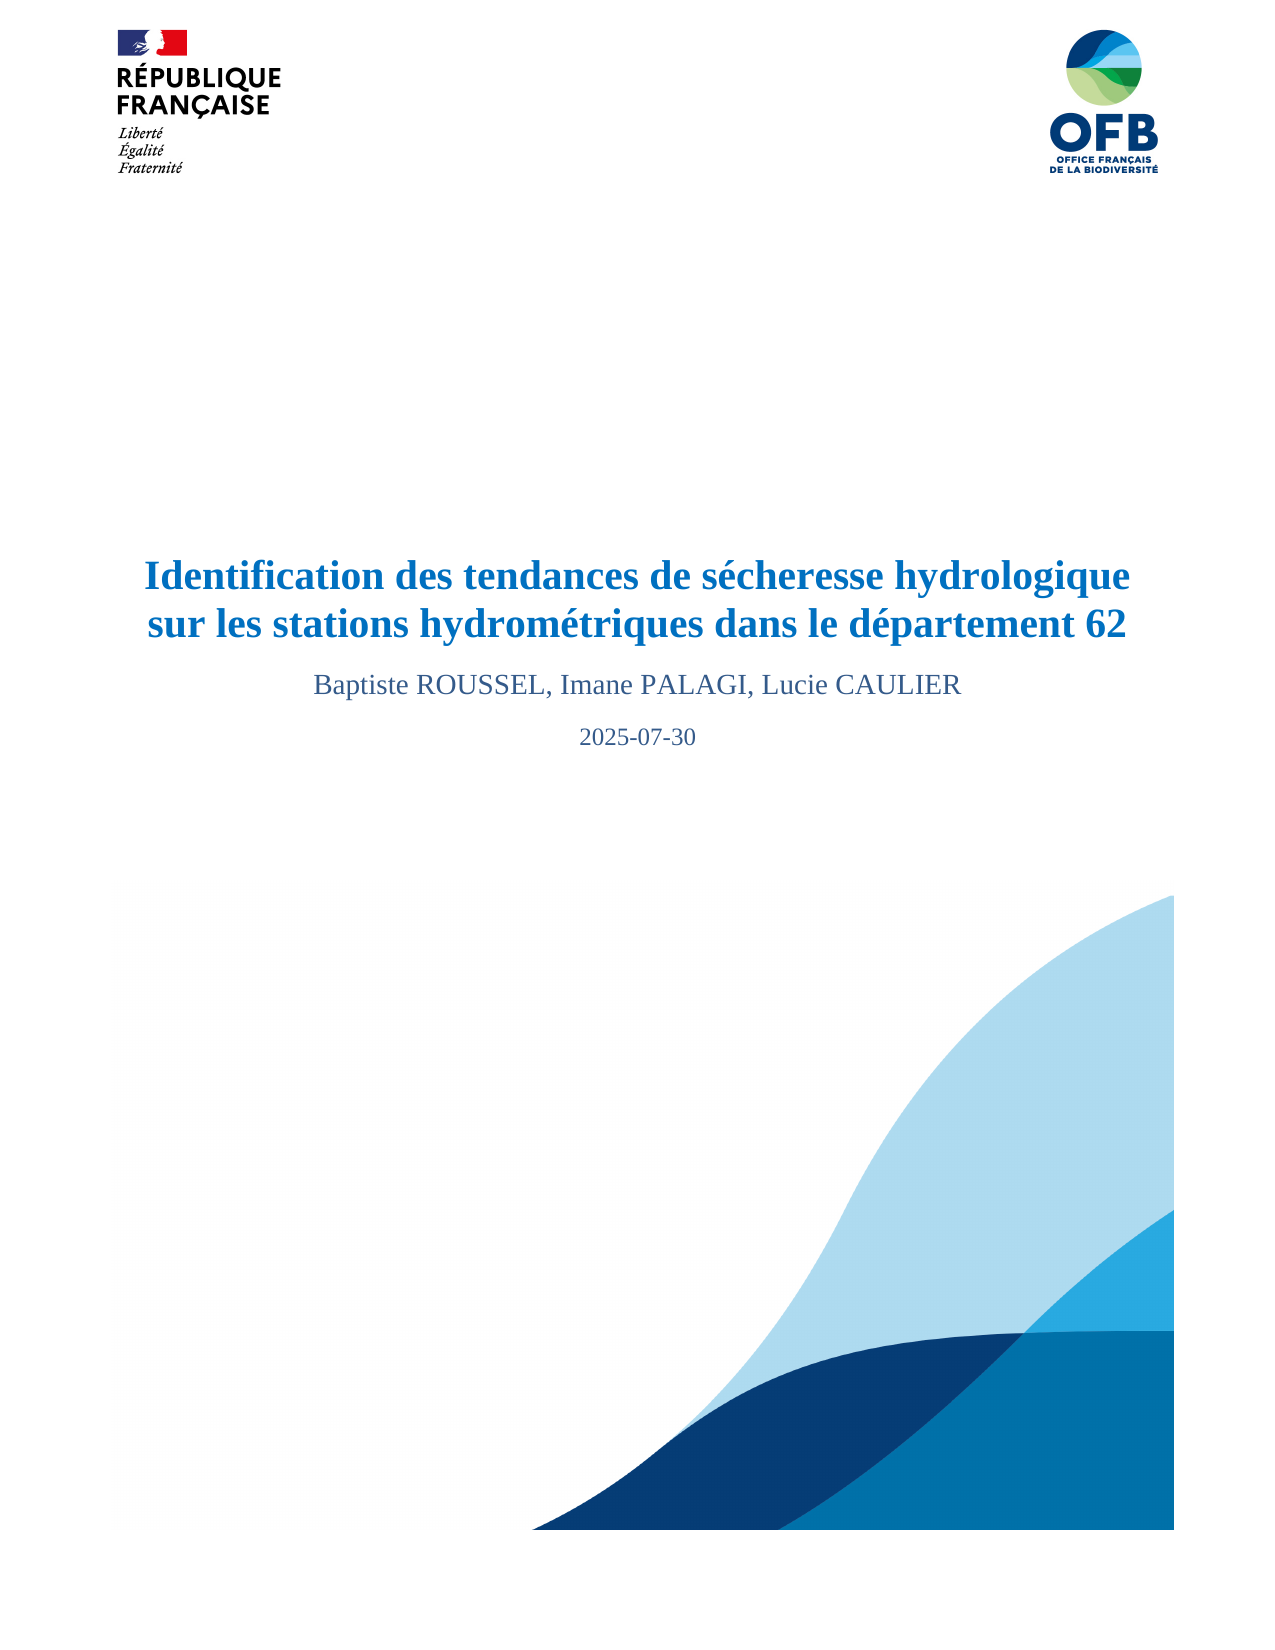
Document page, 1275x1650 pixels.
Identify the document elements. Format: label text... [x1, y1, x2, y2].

picture [17, 16, 1258, 178]
text Identification des tendances de sécheresse hydrologique sur les stations hydrométriques dans le département 62 [112, 551, 1163, 646]
text Baptiste ROUSSEL, Imane PALAGI, Lucie CAULIER [112, 667, 1163, 701]
text 2025-07-30 [112, 722, 1163, 750]
picture [111, 880, 1174, 1530]
